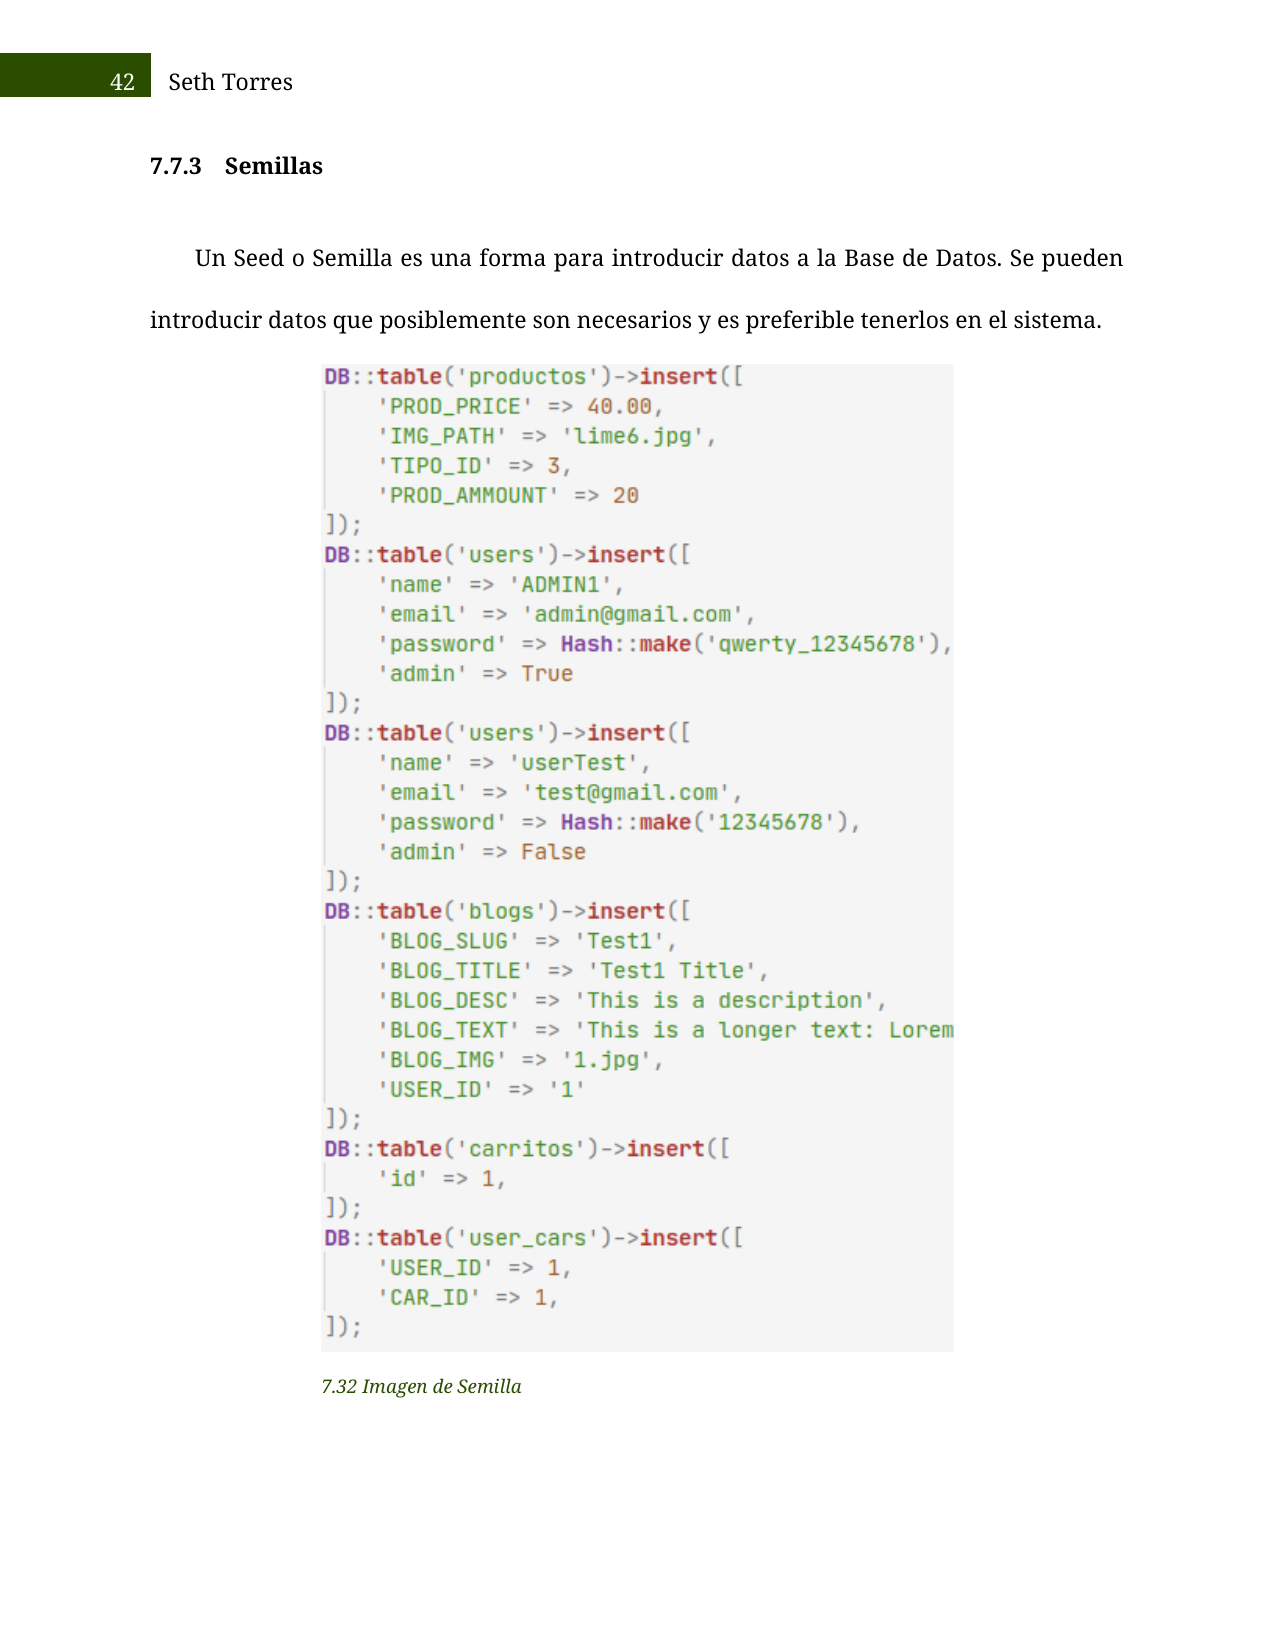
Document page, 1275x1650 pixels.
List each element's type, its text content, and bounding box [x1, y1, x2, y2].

subtitle Semillas [150, 150, 1125, 181]
picture [321, 364, 954, 1352]
text Un Seed o Semilla es una forma para introducir datos a la Base de Datos. Se pueden introducir datos que posiblemente son necesarios y es preferible tenerlos en el sistema. [150, 242, 1125, 335]
